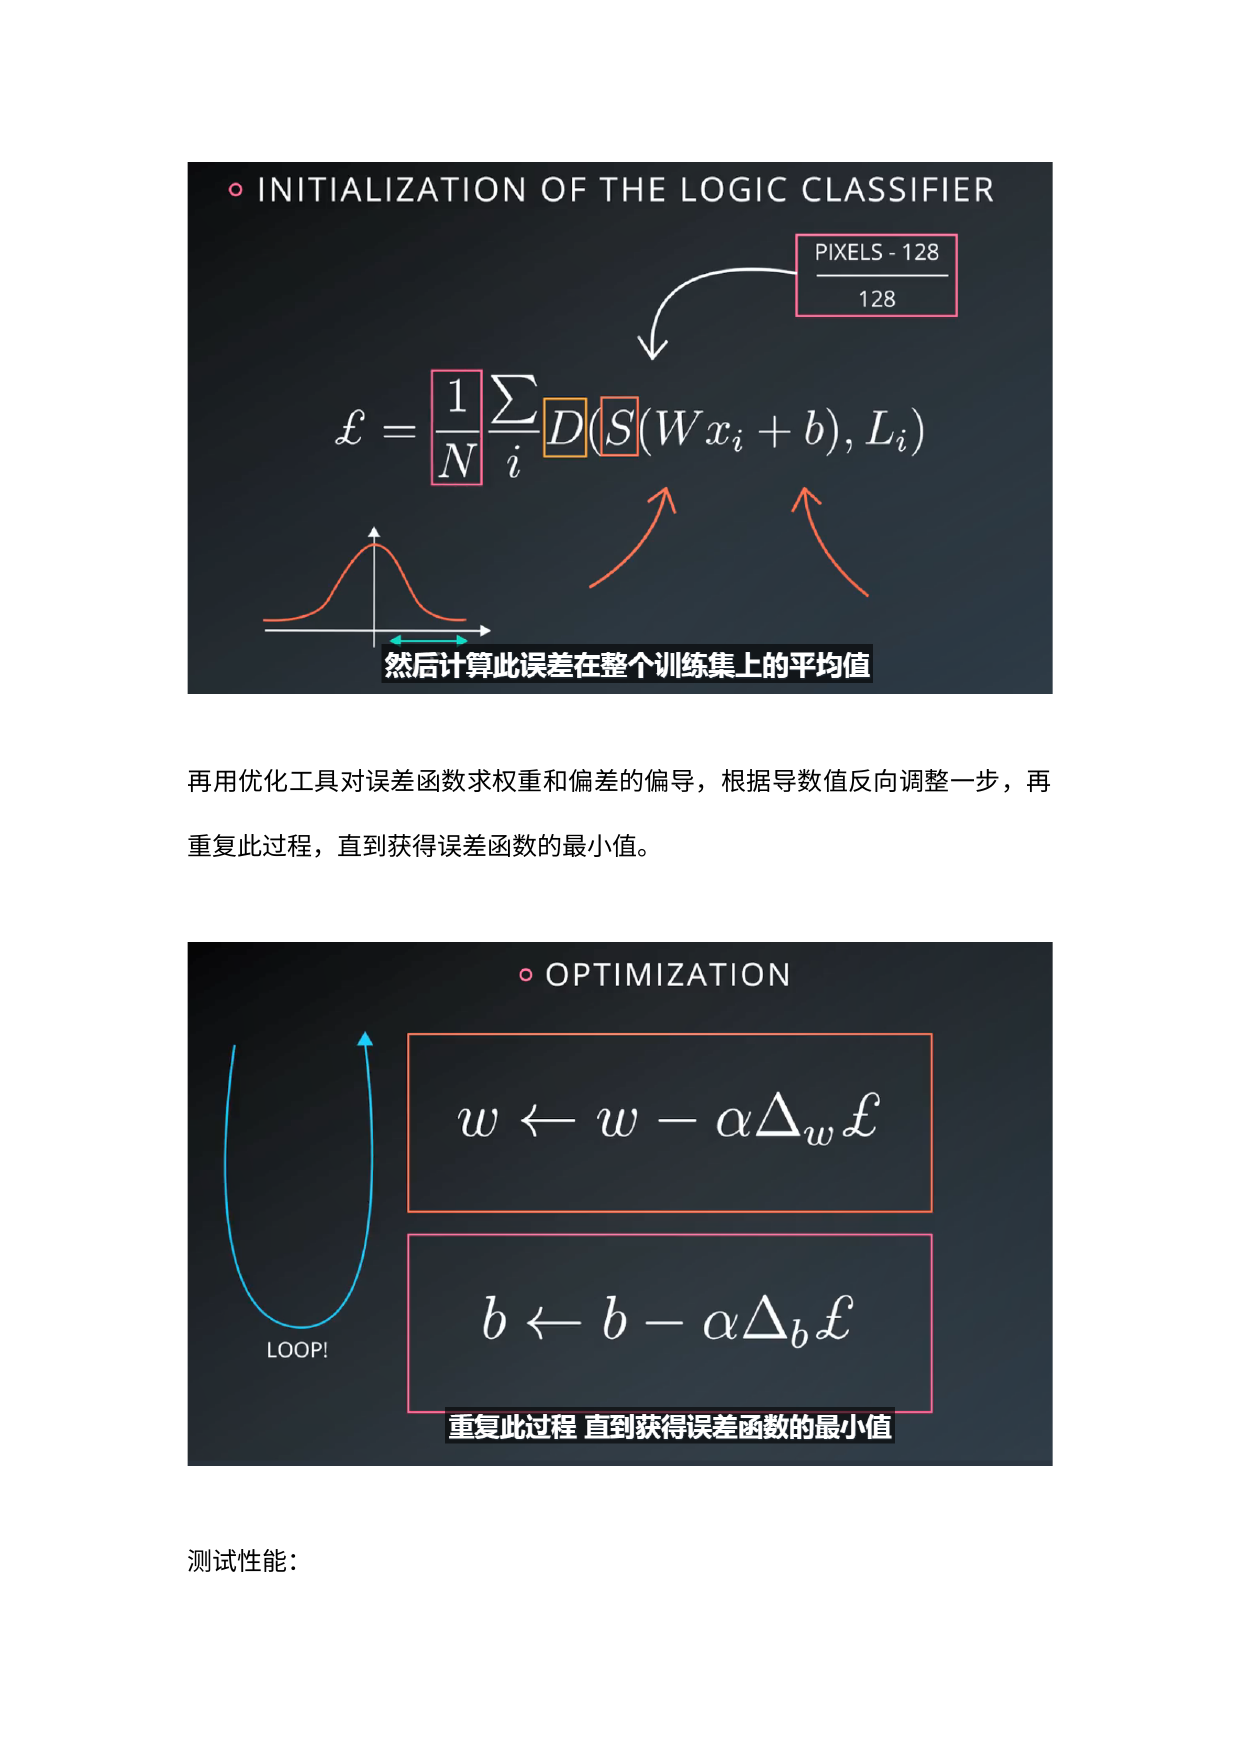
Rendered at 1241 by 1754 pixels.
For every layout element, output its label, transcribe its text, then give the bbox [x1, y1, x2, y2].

text 再用优化工具对误差函数求权重和偏差的偏导，根据导数值反向调整一步，再重复此过程，直到获得误差函数的最小值。 [187, 747, 1053, 877]
text 测试性能： [187, 1527, 1053, 1592]
picture [187, 942, 1053, 1466]
picture [187, 162, 1053, 694]
